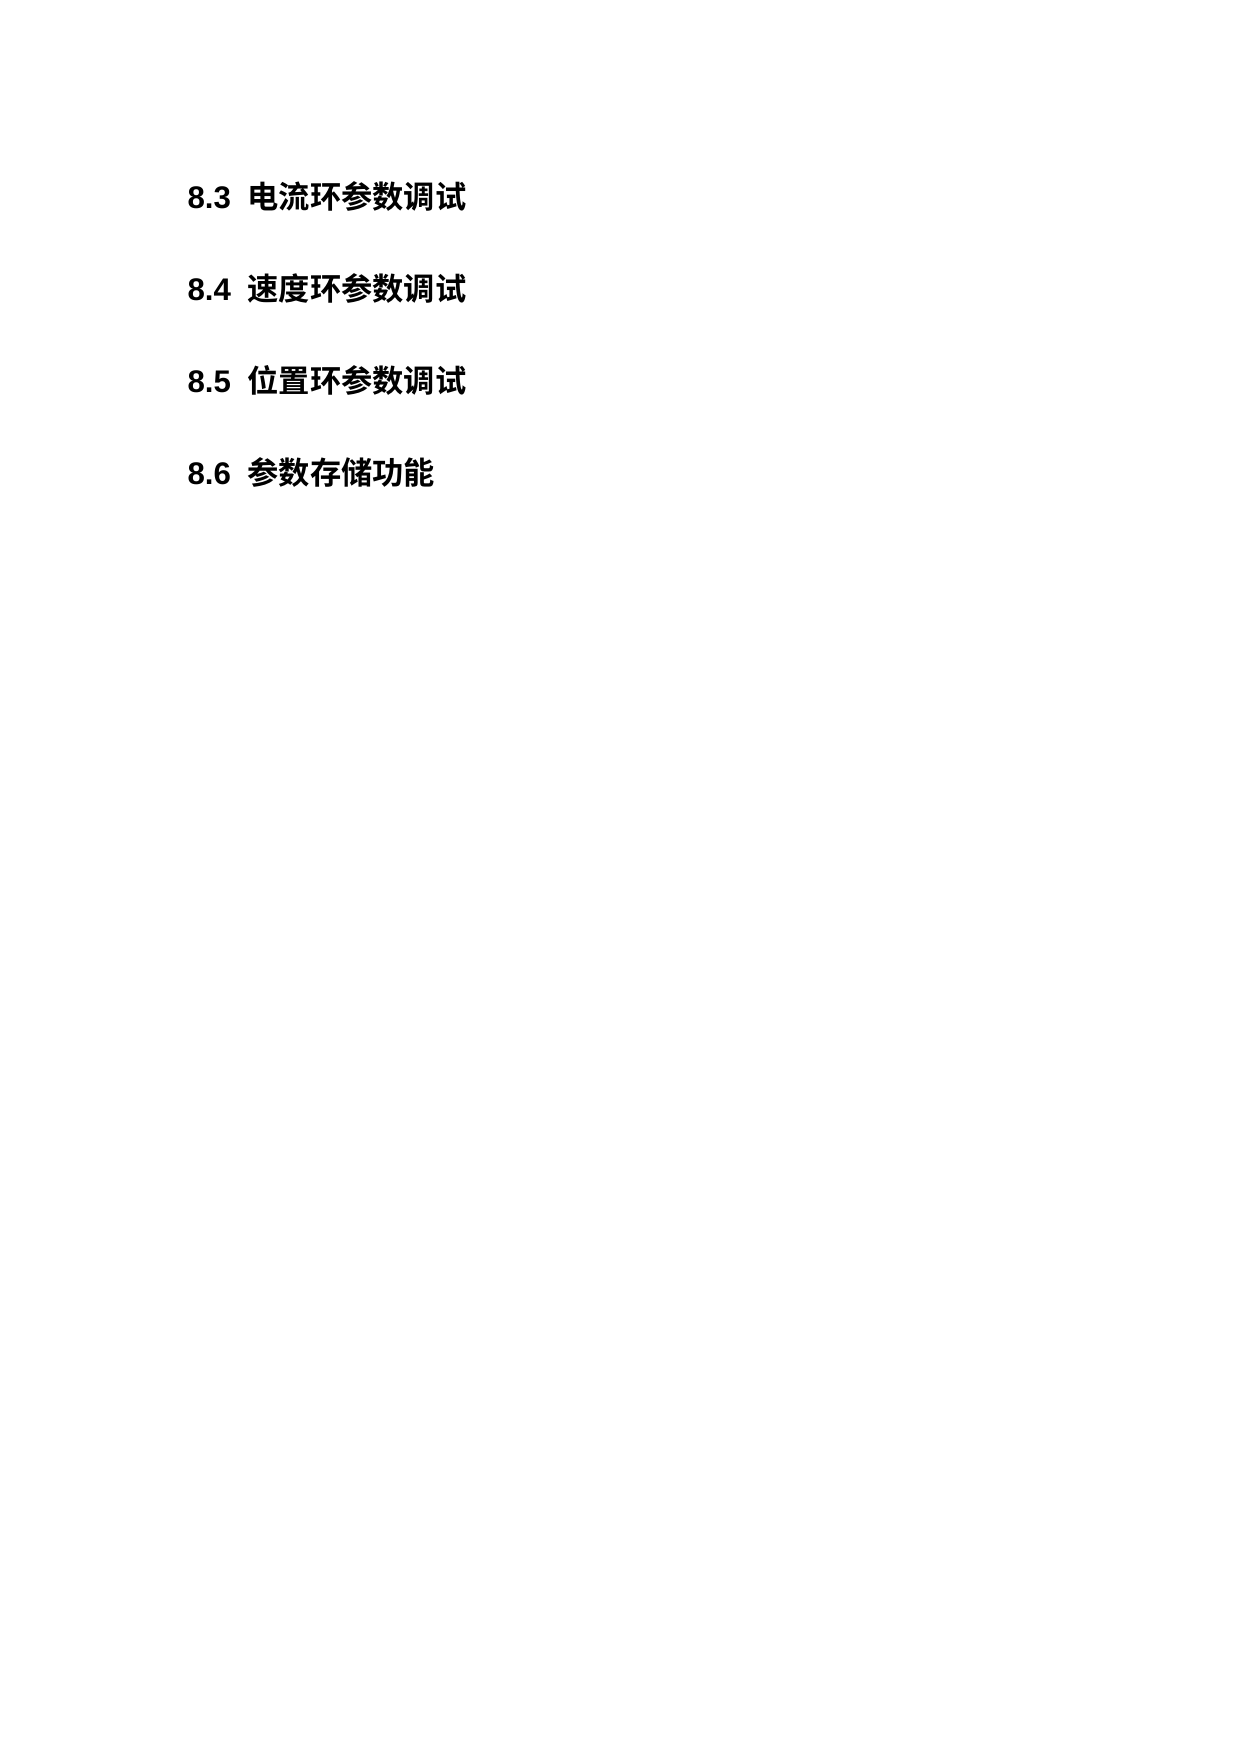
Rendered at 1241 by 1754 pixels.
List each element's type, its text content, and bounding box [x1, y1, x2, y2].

subtitle 参数存储功能 [187, 438, 1053, 503]
subtitle 速度环参数调试 [187, 254, 1053, 319]
subtitle 位置环参数调试 [187, 346, 1053, 411]
subtitle 电流环参数调试 [187, 162, 1053, 227]
